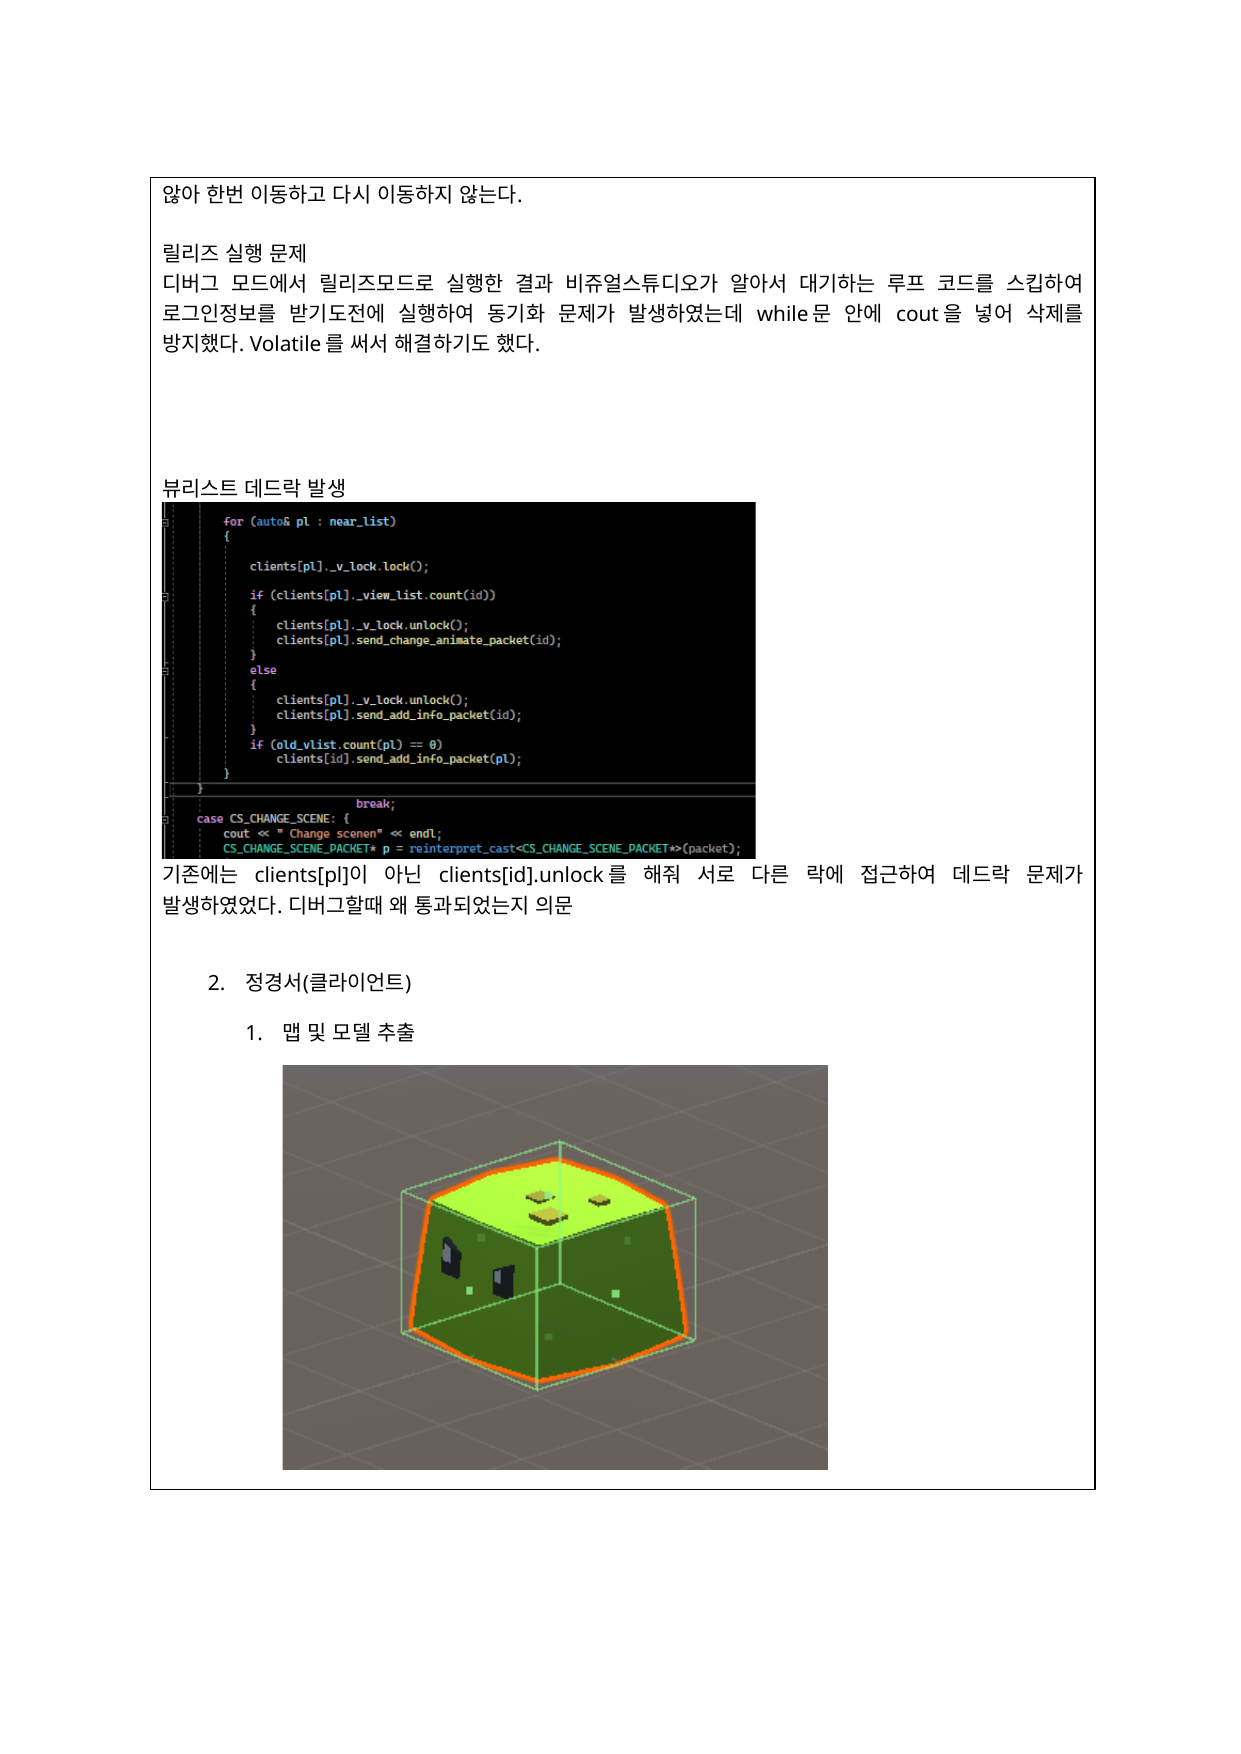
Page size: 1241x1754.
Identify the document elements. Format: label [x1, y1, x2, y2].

table_cell [151, 178, 1094, 1488]
picture [161, 502, 756, 859]
picture [282, 1065, 828, 1470]
